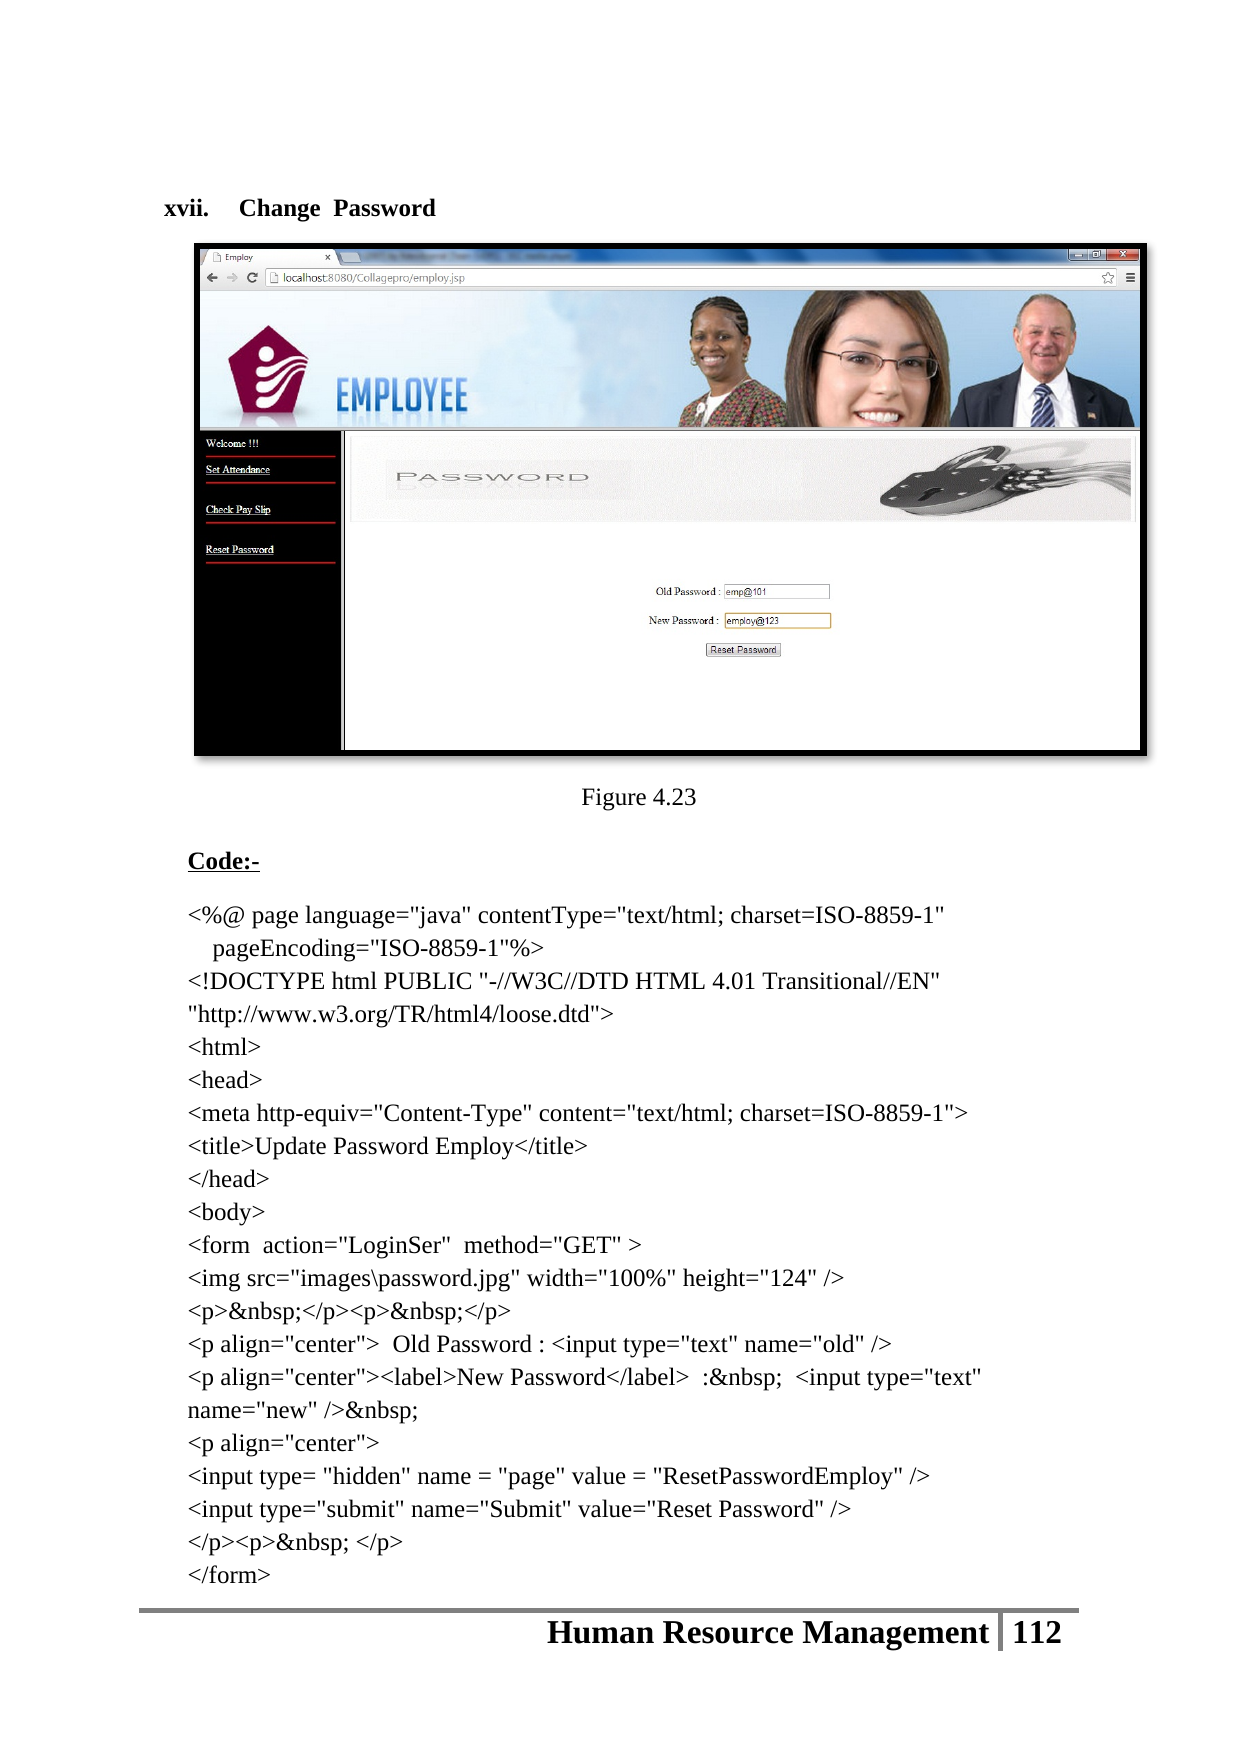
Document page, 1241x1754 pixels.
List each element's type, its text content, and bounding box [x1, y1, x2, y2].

text <p align="center"> Old Password : <input type="text" name="old" /> [187, 1329, 1090, 1358]
text </form> [187, 1560, 1090, 1589]
text pageEncoding="ISO-8859-1"%> [187, 933, 1090, 962]
text <p align="center"><label>New Password</label> :&nbsp; <input type="text" name="new" />&nbsp; [187, 1362, 1090, 1424]
text <form action="LoginSer" method="GET" > [187, 1230, 1090, 1259]
text Code:- [187, 846, 1090, 875]
text <img src="images\password.jpg" width="100%" height="124" /> [187, 1263, 1090, 1292]
text <head> [187, 1065, 1090, 1094]
text </head> [187, 1164, 1090, 1193]
text <input type="submit" name="Submit" value="Reset Password" /> [187, 1494, 1090, 1523]
text <meta http-equiv="Content-Type" content="text/html; charset=ISO-8859-1"> [187, 1098, 1090, 1127]
picture [200, 249, 1140, 750]
text </p><p>&nbsp; </p> [187, 1527, 1090, 1556]
text <!DOCTYPE html PUBLIC "-//W3C//DTD HTML 4.01 Transitional//EN" "http://www.w3.org/TR/html4/loose.dtd"> [187, 966, 1090, 1028]
text <body> [187, 1197, 1090, 1226]
text <input type= "hidden" name = "page" value = "ResetPasswordEmploy" /> [187, 1461, 1090, 1490]
text <%@ page language="java" contentType="text/html; charset=ISO-8859-1" [187, 900, 1090, 928]
text <title>Update Password Employ</title> [187, 1131, 1090, 1160]
text <p>&nbsp;</p><p>&nbsp;</p> [187, 1296, 1090, 1325]
text <html> [187, 1032, 1090, 1061]
text <p align="center"> [187, 1428, 1090, 1457]
list Change Password [209, 193, 1090, 222]
